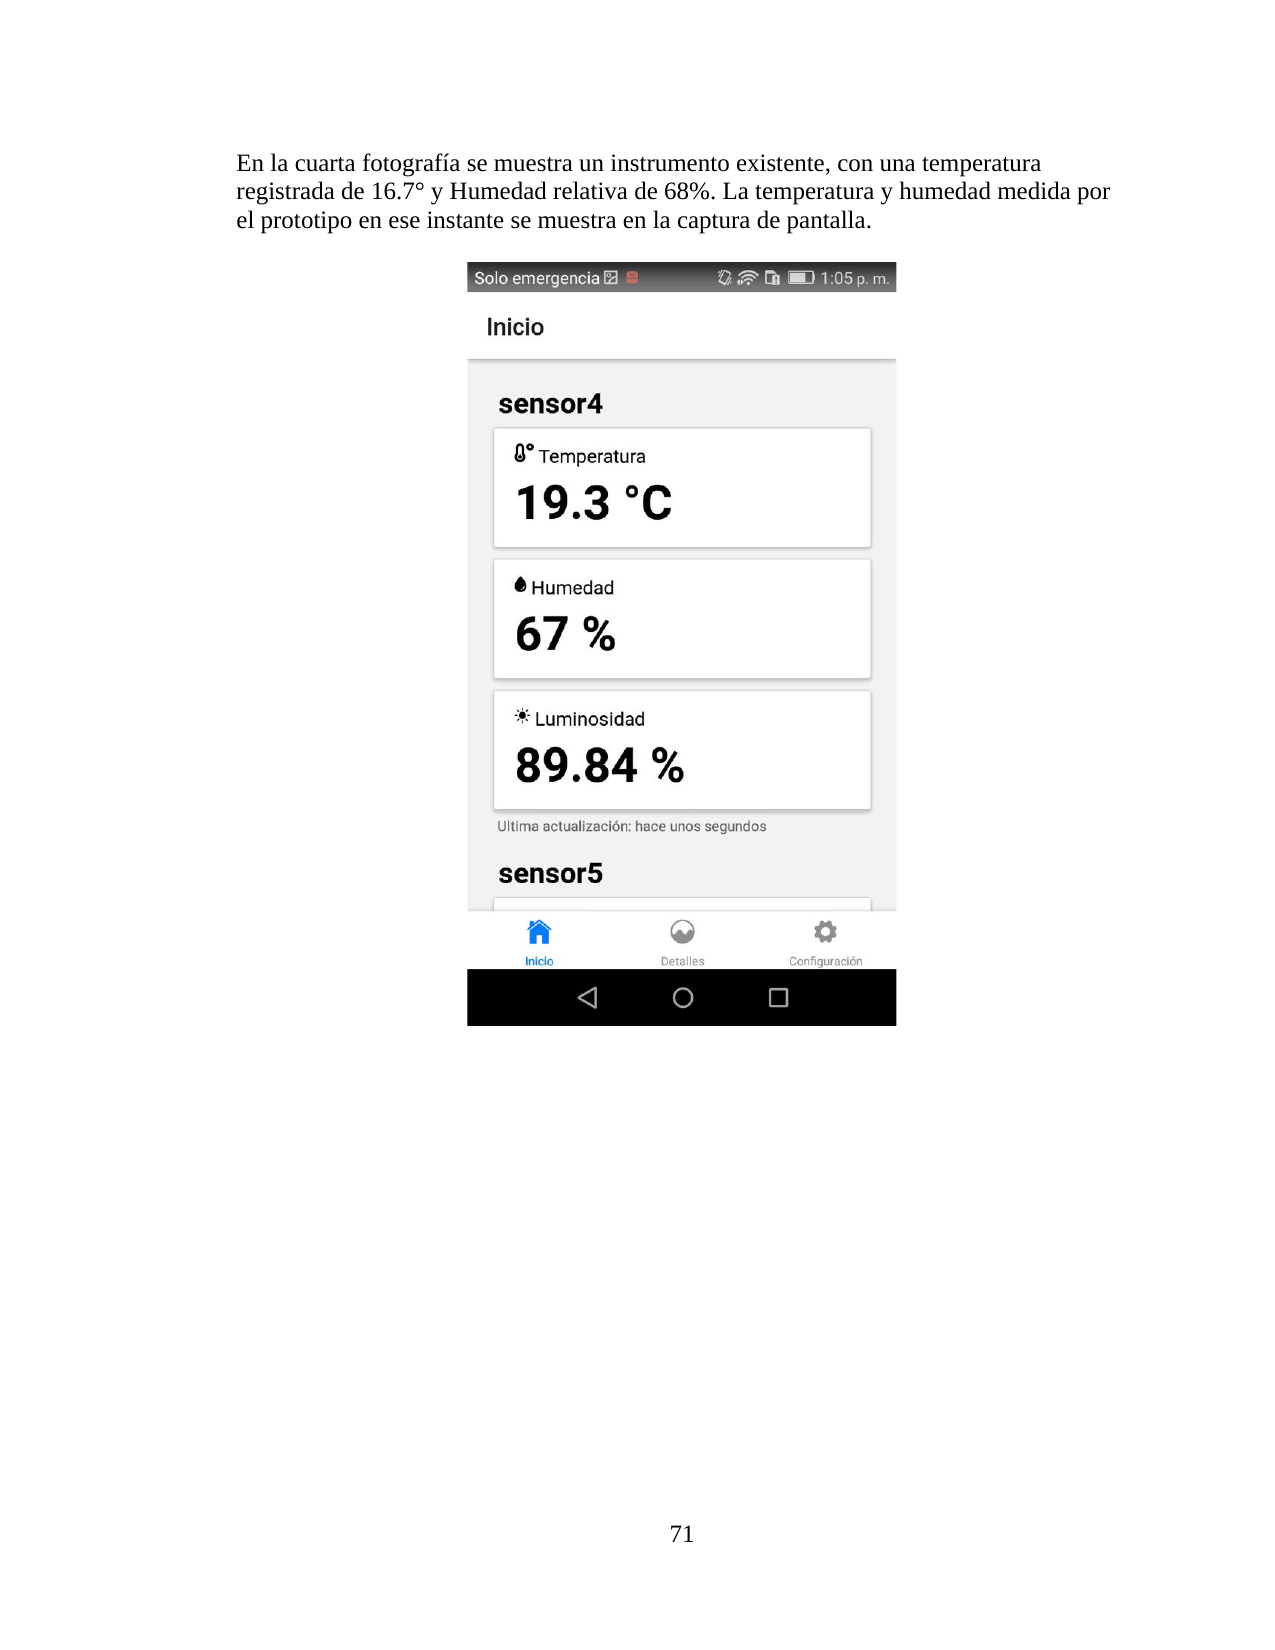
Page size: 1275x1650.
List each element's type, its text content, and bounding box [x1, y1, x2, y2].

text En la cuarta fotografía se muestra un instrumento existente, con una temperatura registrada de 16.7° y Humedad relativa de 68%. La temperatura y humedad medida por el prototipo en ese instante se muestra en la captura de pantalla. [236, 148, 1127, 234]
picture [467, 262, 897, 1026]
